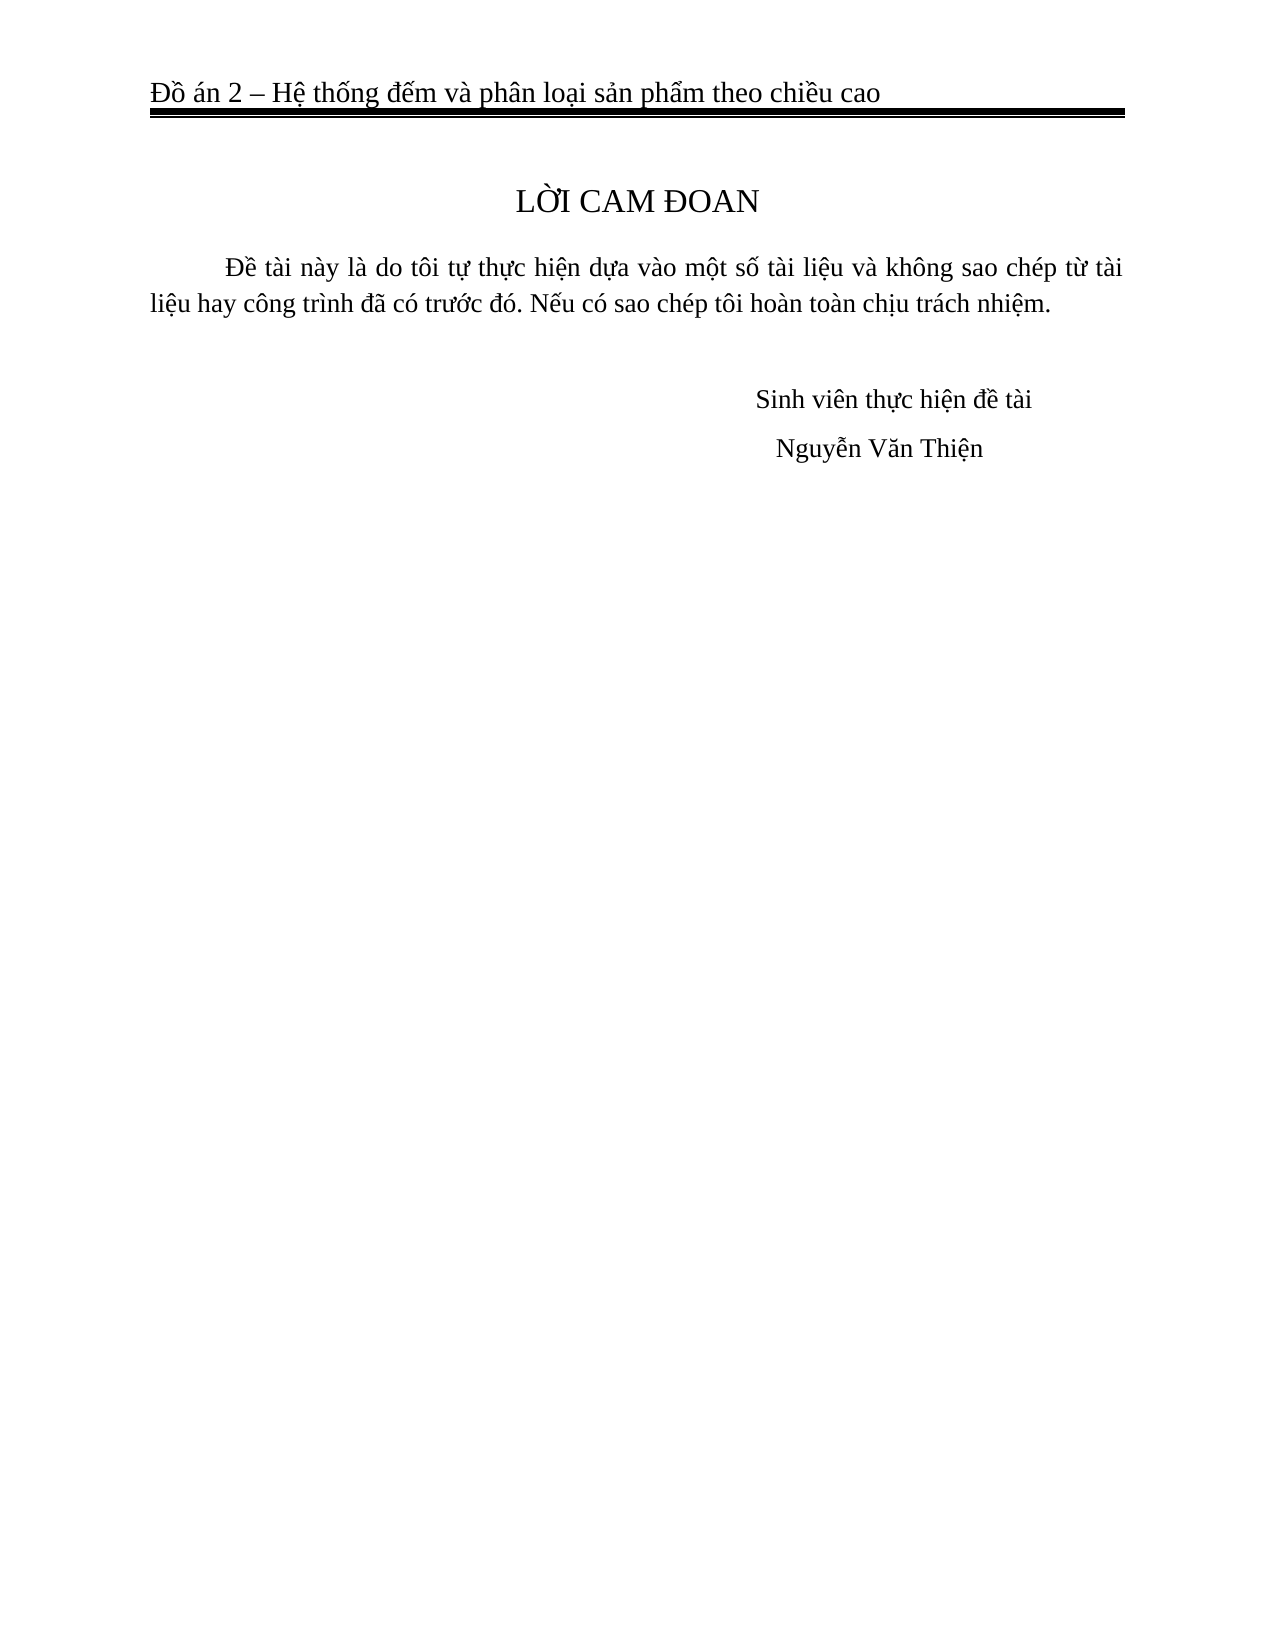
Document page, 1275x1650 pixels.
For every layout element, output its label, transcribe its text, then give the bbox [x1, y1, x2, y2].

subtitle LỜI CAM ĐOAN [150, 181, 1125, 220]
text Nguyễn Văn Thiện [504, 432, 1125, 463]
text Sinh viên thực hiện đề tài [504, 383, 1125, 415]
text Đề tài này là do tôi tự thực hiện dựa vào một số tài liệu và không sao chép từ tài liệu hay công trình đã có trước đó. Nếu có sao chép tôi hoàn toàn chịu trách nhiệm. [150, 251, 1125, 318]
